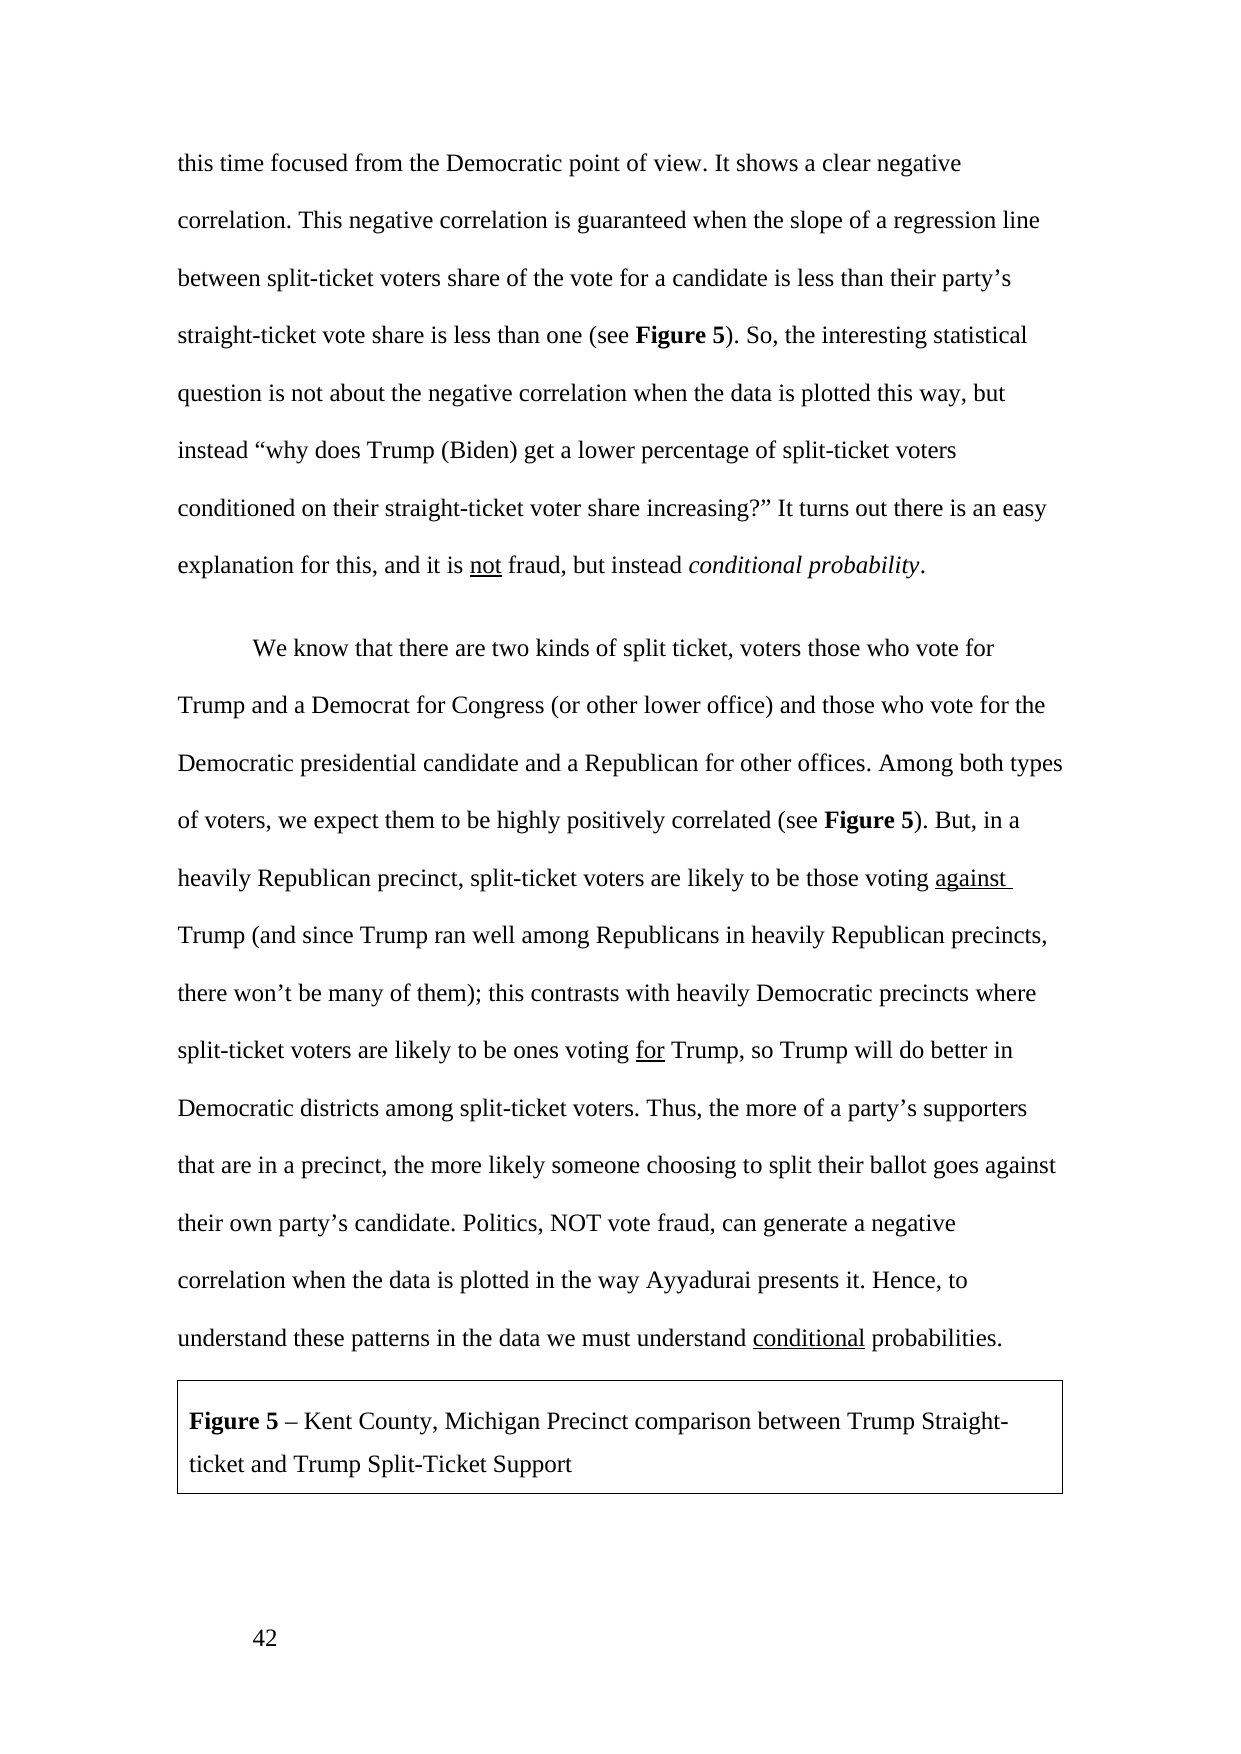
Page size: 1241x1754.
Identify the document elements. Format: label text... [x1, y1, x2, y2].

table_header Figure 5 – Kent County, Michigan Precinct comparison between Trump Straight-ticket and Trump Split-Ticket Support [178, 1381, 1062, 1492]
text We know that there are two kinds of split ticket, voters those who vote for Trump and a Democrat for Congress (or other lower office) and those who vote for the Democratic presidential candidate and a Republican for other offices. Among both types of voters, we expect them to be highly positively correlated (see Figure 5). But, in a heavily Republican precinct, split-ticket voters are likely to be those voting against Trump (and since Trump ran well among Republicans in heavily Republican precincts, there won’t be many of them); this contrasts with heavily Democratic precincts where split-ticket voters are likely to be ones voting for Trump, so Trump will do better in Democratic districts among split-ticket voters. Thus, the more of a party’s supporters that are in a precinct, the more likely someone choosing to split their ballot goes against their own party’s candidate. Politics, NOT vote fraud, can generate a negative correlation when the data is plotted in the way Ayyadurai presents it. Hence, to understand these patterns in the data we must understand conditional probabilities. [177, 633, 1063, 1351]
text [177, 148, 1063, 579]
